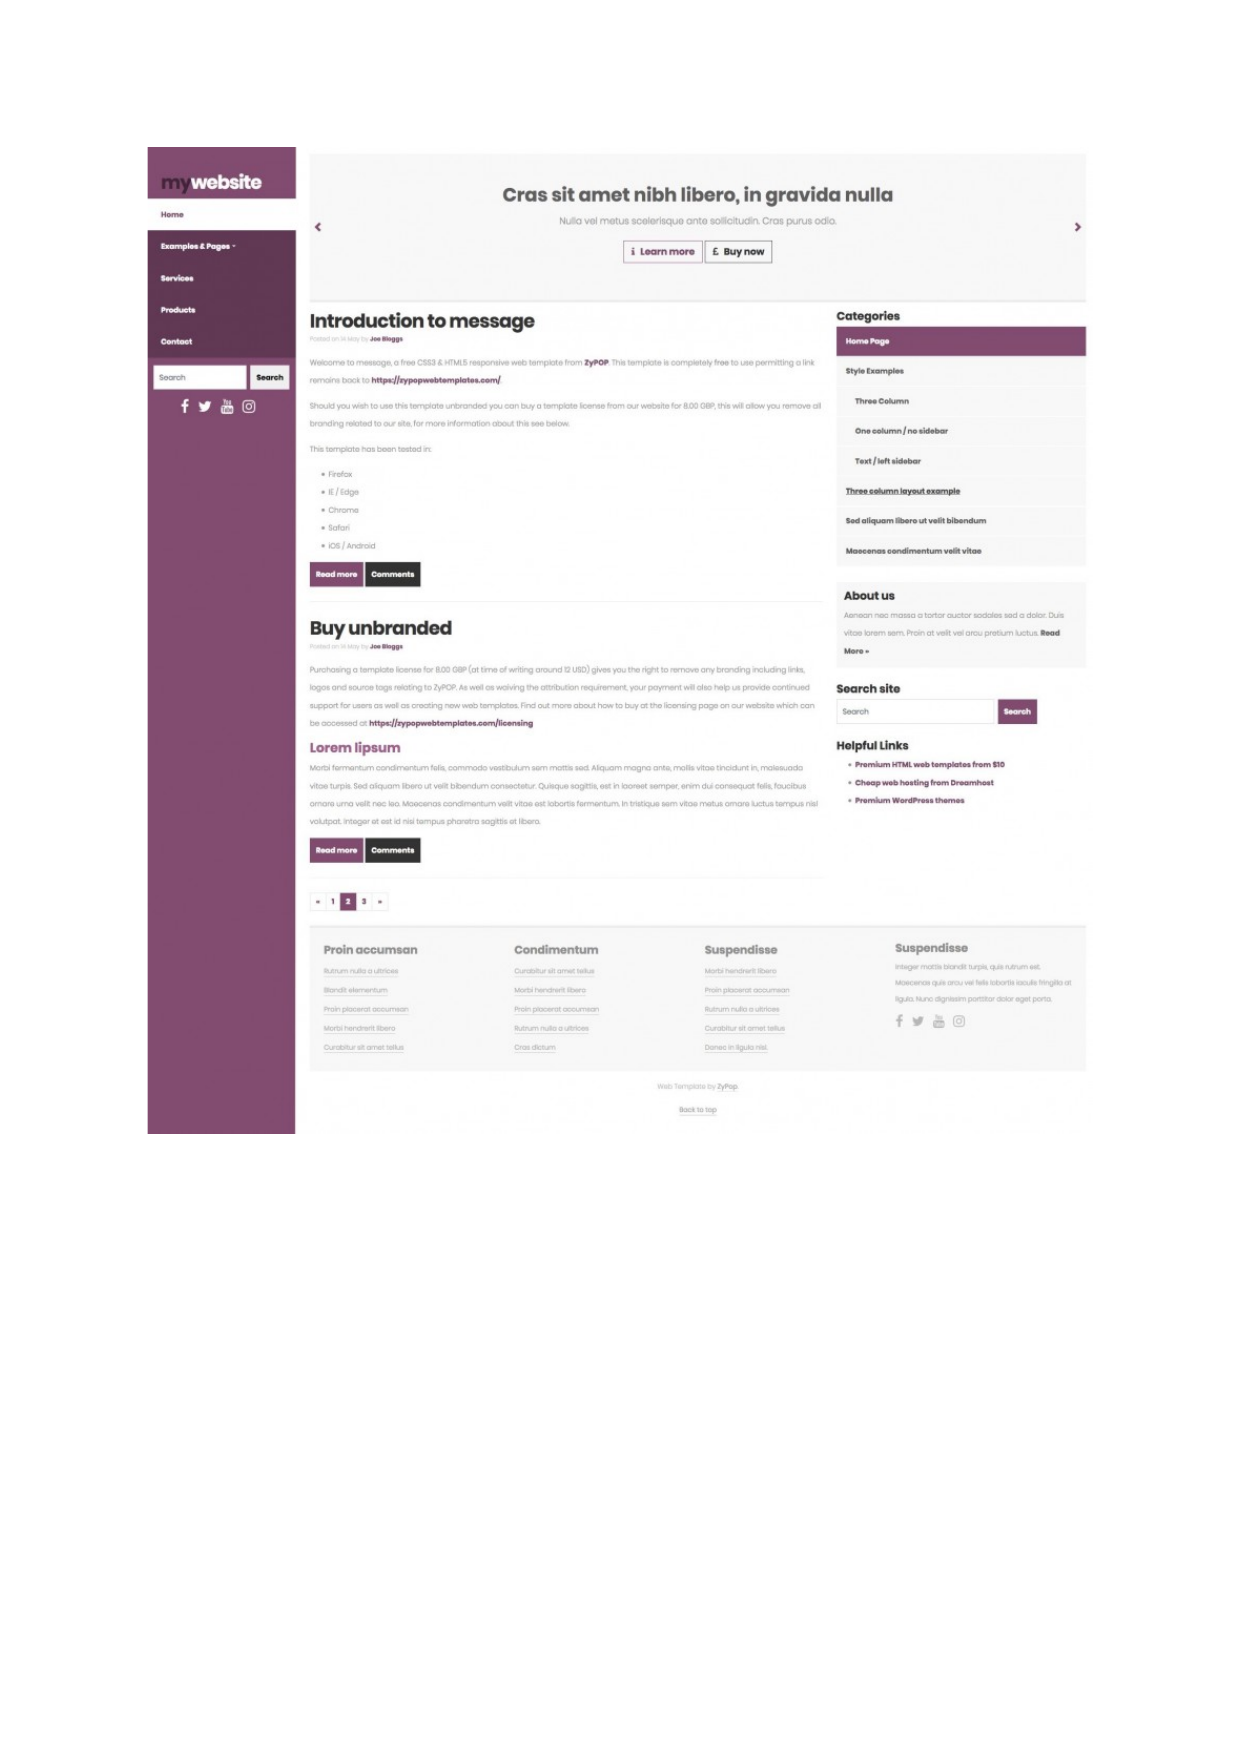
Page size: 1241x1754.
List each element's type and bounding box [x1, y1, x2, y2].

picture [147, 147, 1093, 1134]
